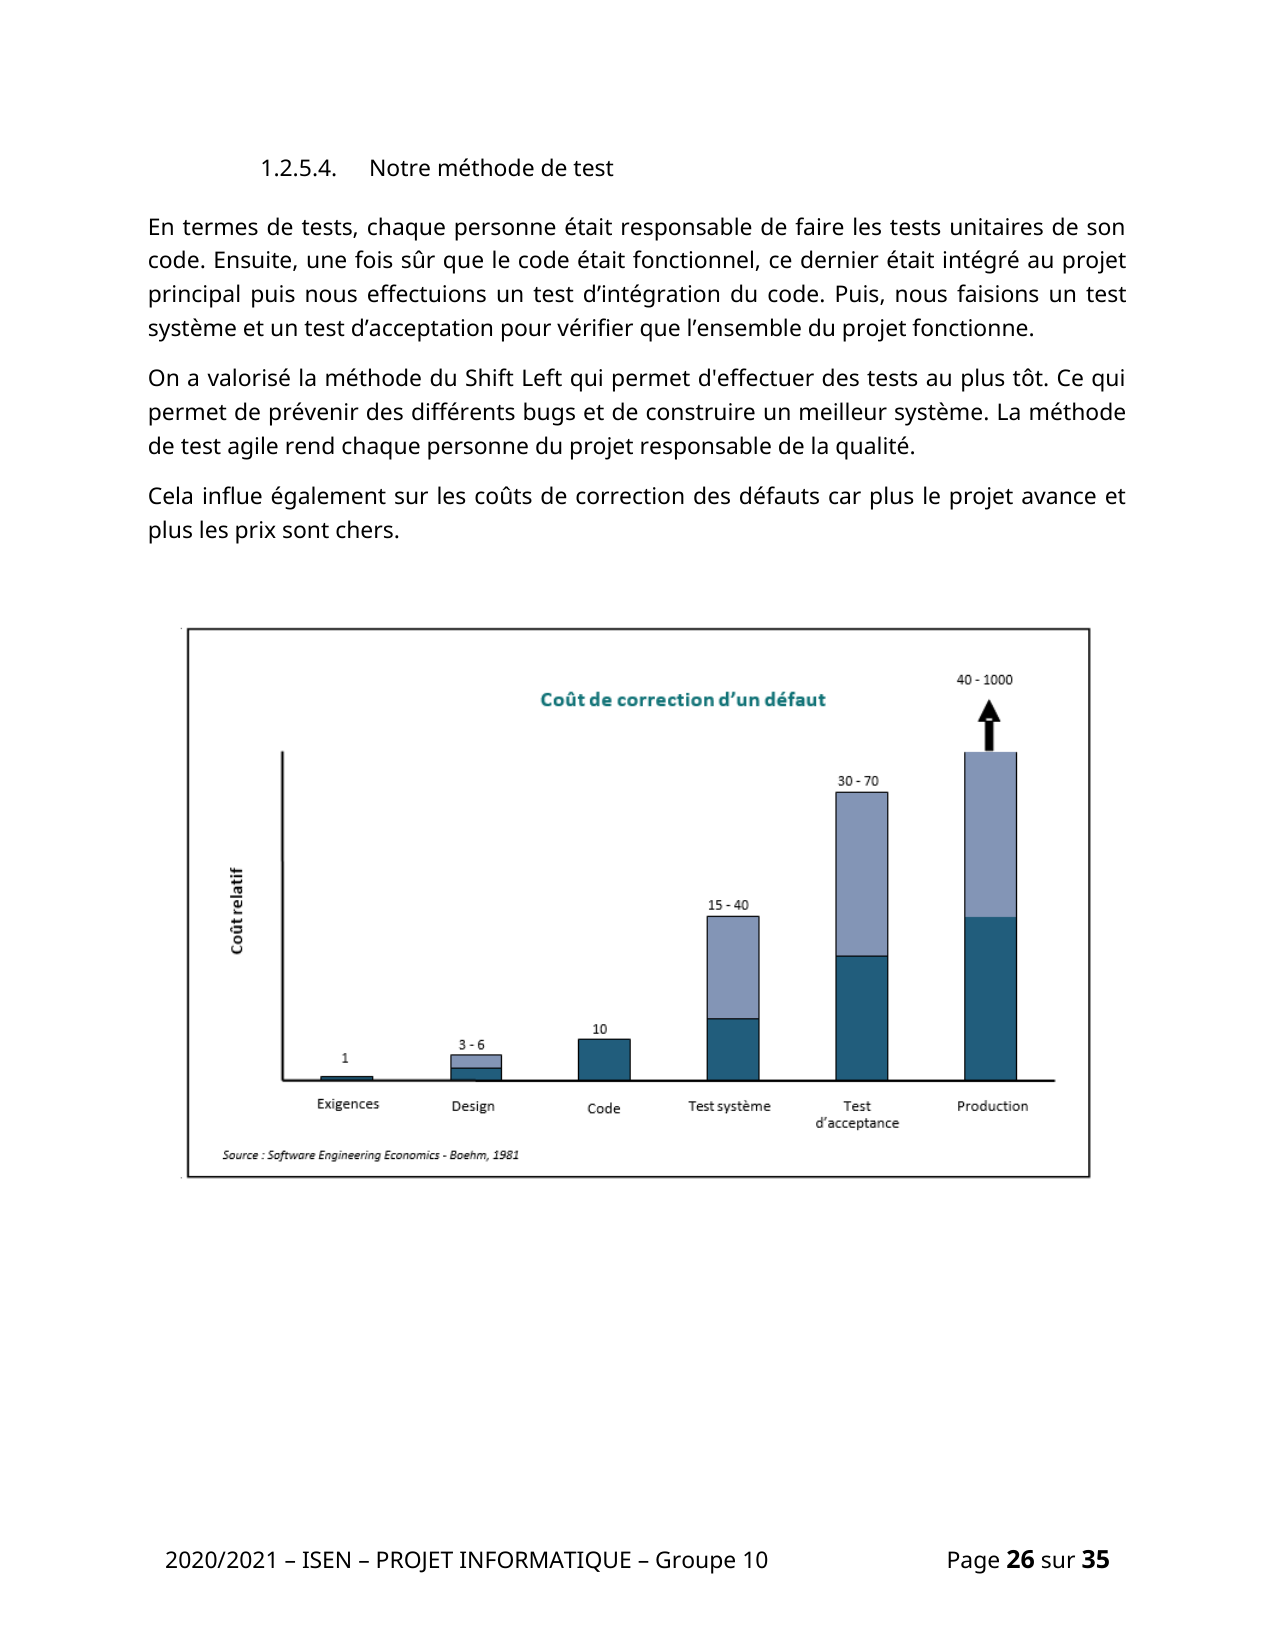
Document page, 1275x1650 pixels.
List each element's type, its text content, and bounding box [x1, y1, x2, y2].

text On a valorisé la méthode du Shift Left qui permet d'effectuer des tests au plus tôt. Ce qui permet de prévenir des différents bugs et de construire un meilleur système. La méthode de test agile rend chaque personne du projet responsable de la qualité. [148, 362, 1127, 461]
picture [166, 614, 1109, 1192]
subtitle Notre méthode de test [260, 152, 1127, 183]
text En termes de tests, chaque personne était responsable de faire les tests unitaires de son code. Ensuite, une fois sûr que le code était fonctionnel, ce dernier était intégré au projet principal puis nous effectuions un test d’intégration du code. Puis, nous faisions un test système et un test d’acceptation pour vérifier que l’ensemble du projet fonctionne. [148, 211, 1127, 343]
text Cela influe également sur les coûts de correction des défauts car plus le projet avance et plus les prix sont chers. [148, 480, 1127, 545]
